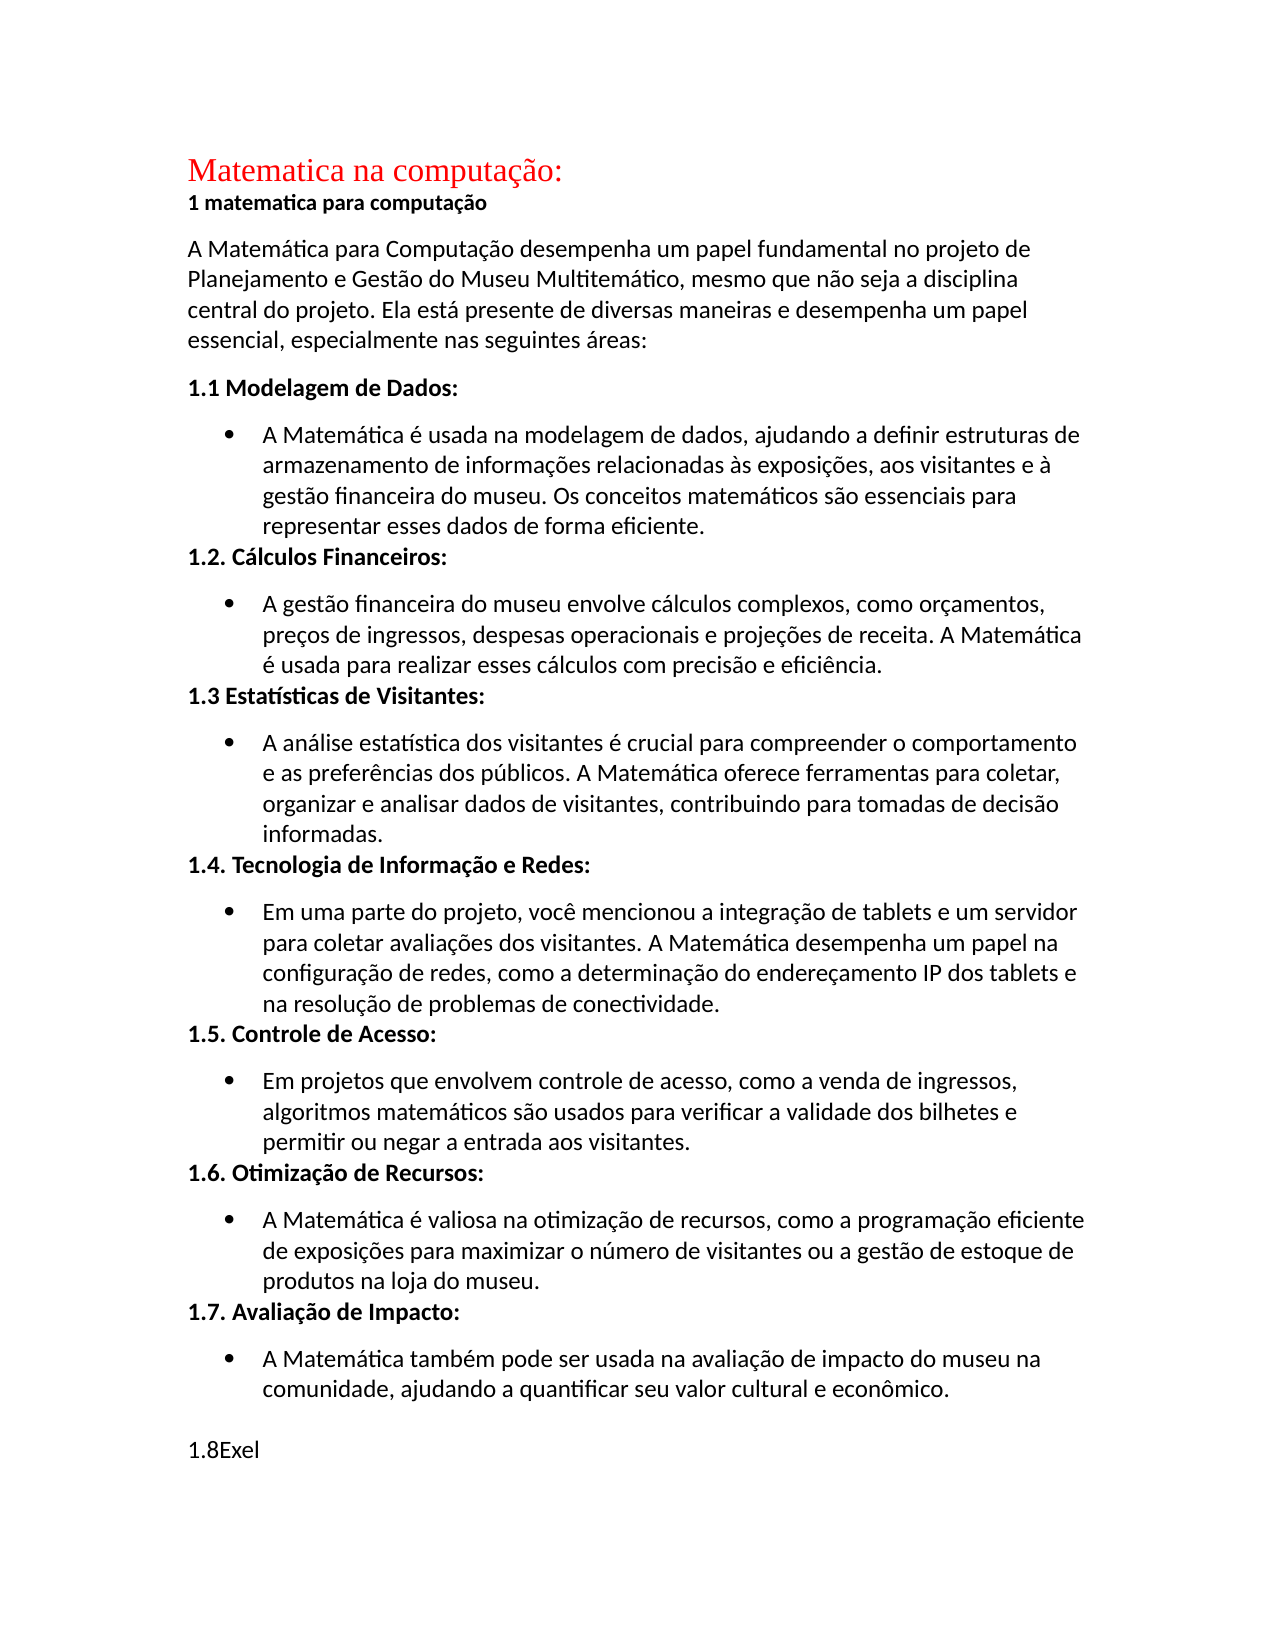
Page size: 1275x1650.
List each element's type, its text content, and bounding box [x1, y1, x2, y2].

list A Matemática é usada na modelagem de dados, ajudando a definir estruturas de armazenamento de informações relacionadas às exposições, aos visitantes e à gestão financeira do museu. Os conceitos matemáticos são essenciais para representar esses dados de forma eficiente. [225, 419, 1087, 541]
text 1.6. Otimização de Recursos: [187, 1157, 1087, 1188]
list Em projetos que envolvem controle de acesso, como a venda de ingressos, algoritmos matemáticos são usados para verificar a validade dos bilhetes e permitir ou negar a entrada aos visitantes. [225, 1066, 1087, 1157]
text 1.7. Avaliação de Impacto: [187, 1296, 1087, 1326]
list Em uma parte do projeto, você mencionou a integração de tablets e um servidor para coletar avaliações dos visitantes. A Matemática desempenha um papel na configuração de redes, como a determinação do endereçamento IP dos tablets e na resolução de problemas de conectividade. [225, 896, 1087, 1018]
text Matematica na computação: [187, 150, 1087, 188]
text 1 matematica para computação [187, 188, 1087, 216]
list A gestão financeira do museu envolve cálculos complexos, como orçamentos, preços de ingressos, despesas operacionais e projeções de receita. A Matemática é usada para realizar esses cálculos com precisão e eficiência. [225, 588, 1087, 680]
text 1.1 Modelagem de Dados: [187, 372, 1087, 402]
list A Matemática é valiosa na otimização de recursos, como a programação eficiente de exposições para maximizar o número de visitantes ou a gestão de estoque de produtos na loja do museu. [225, 1204, 1087, 1296]
text 1.8Exel [187, 1434, 1087, 1465]
text 1.4. Tecnologia de Informação e Redes: [187, 849, 1087, 879]
text 1.5. Controle de Acesso: [187, 1018, 1087, 1049]
text A Matemática para Computação desempenha um papel fundamental no projeto de Planejamento e Gestão do Museu Multitemático, mesmo que não seja a disciplina central do projeto. Ela está presente de diversas maneiras e desempenha um papel essencial, especialmente nas seguintes áreas: [187, 233, 1087, 355]
text 1.2. Cálculos Financeiros: [187, 541, 1087, 572]
text 1.3 Estatísticas de Visitantes: [187, 680, 1087, 710]
list A Matemática também pode ser usada na avaliação de impacto do museu na comunidade, ajudando a quantificar seu valor cultural e econômico. [225, 1343, 1087, 1404]
list A análise estatística dos visitantes é crucial para compreender o comportamento e as preferências dos públicos. A Matemática oferece ferramentas para coletar, organizar e analisar dados de visitantes, contribuindo para tomadas de decisão informadas. [225, 727, 1087, 849]
